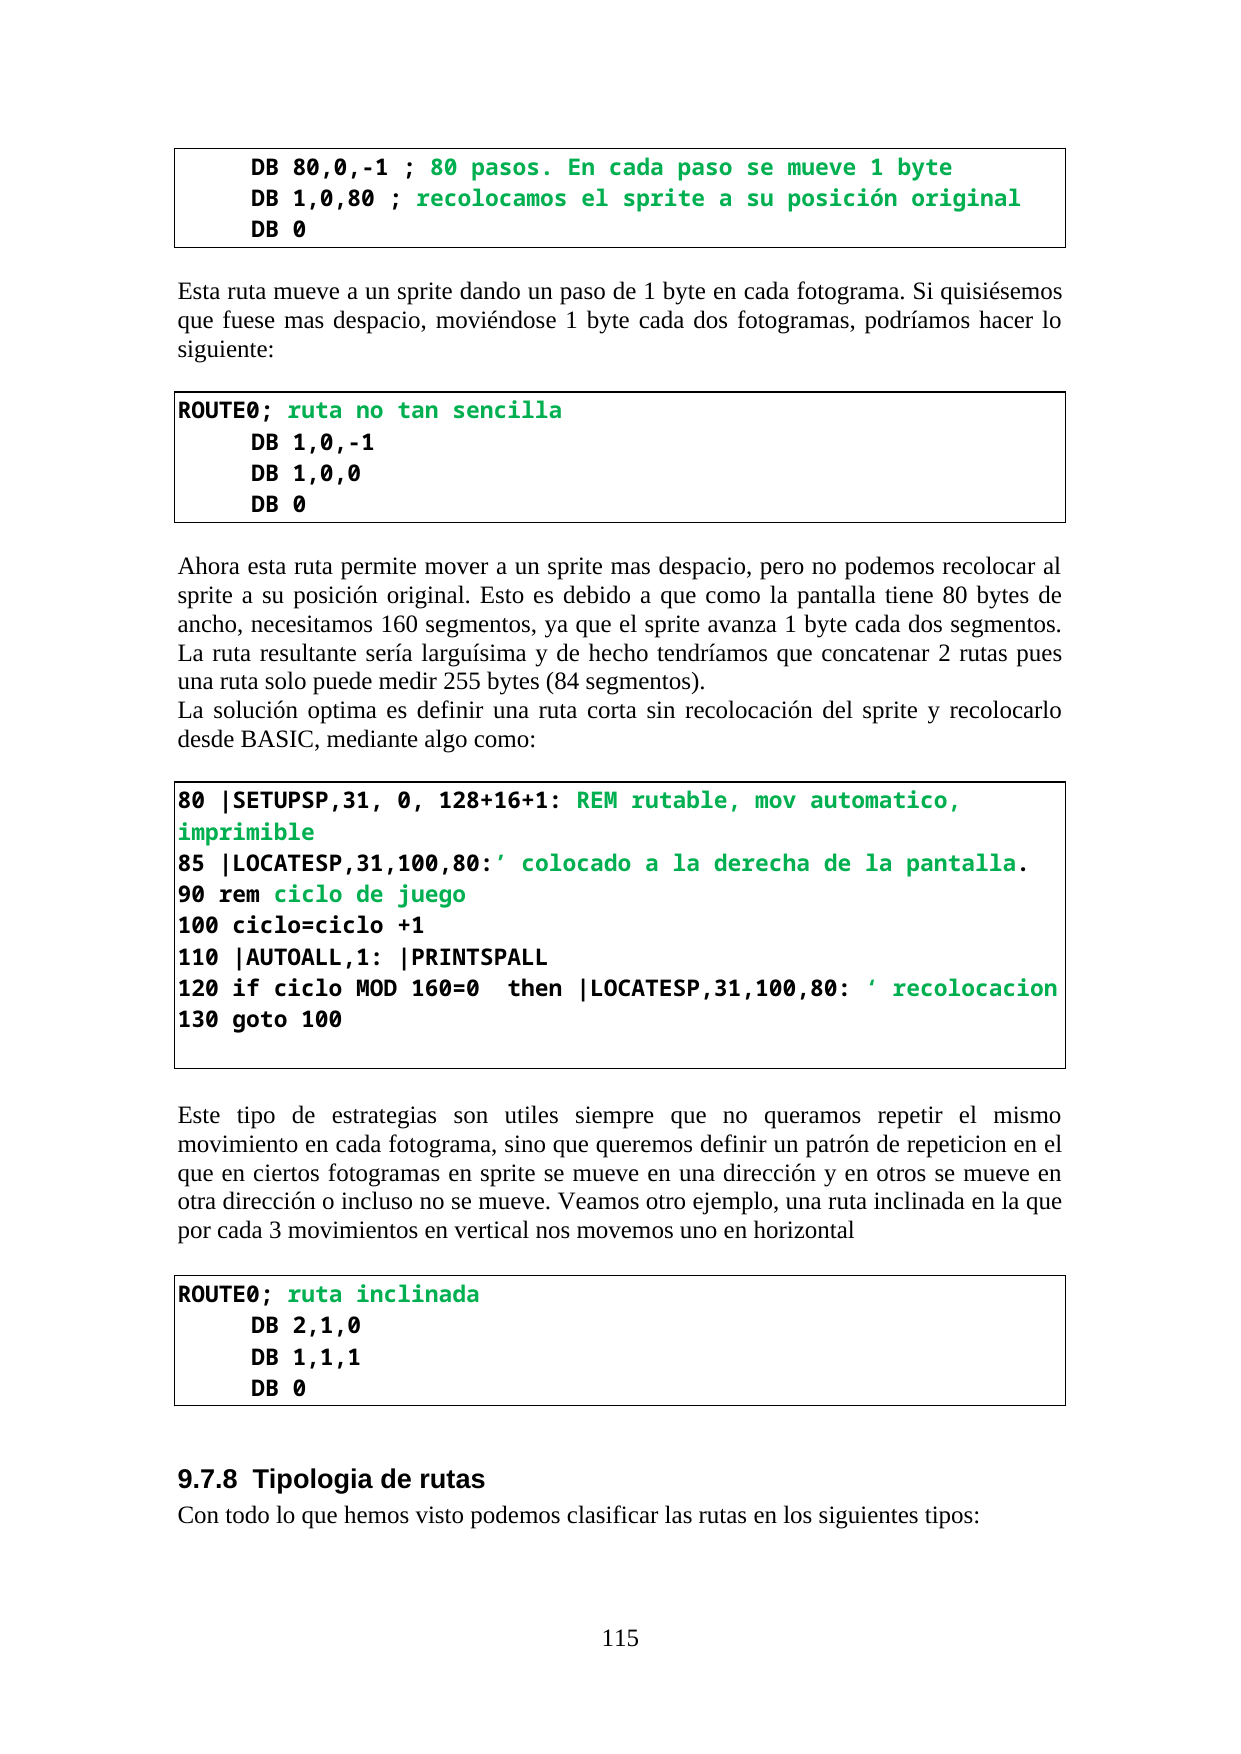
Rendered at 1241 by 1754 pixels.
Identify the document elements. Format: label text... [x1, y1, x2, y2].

text DB 0 [175, 210, 1065, 247]
text 90 rem ciclo de juego [177, 878, 1063, 909]
text DB 0 [175, 485, 1065, 522]
text La solución optima es definir una ruta corta sin recolocación del sprite y recolocarlo desde BASIC, mediante algo como: [177, 695, 1063, 753]
text 110 |AUTOALL,1: |PRINTSPALL [177, 941, 1063, 972]
text ROUTE0; ruta inclinada [175, 1276, 1065, 1309]
text Este tipo de estrategias son utiles siempre que no queramos repetir el mismo movimiento en cada fotograma, sino que queremos definir un patrón de repeticion en el que en ciertos fotogramas en sprite se mueve en una dirección y en otros se mueve en otra dirección o incluso no se mueve. Veamos otro ejemplo, una ruta inclinada en la que por cada 3 movimientos en vertical nos movemos uno en horizontal [177, 1100, 1063, 1244]
text 85 |LOCATESP,31,100,80:’ colocado a la derecha de la pantalla. [177, 847, 1063, 878]
text Esta ruta mueve a un sprite dando un paso de 1 byte en cada fotograma. Si quisiésemos que fuese mas despacio, moviéndose 1 byte cada dos fotogramas, podríamos hacer lo siguiente: [177, 276, 1063, 363]
text ROUTE0; ruta no tan sencilla [175, 393, 1065, 426]
text DB 1,1,1 [177, 1341, 1063, 1369]
text Con todo lo que hemos visto podemos clasificar las rutas en los siguientes tipos: [177, 1500, 1063, 1529]
text DB 0 [175, 1369, 1065, 1405]
text DB 1,0,80 ; recolocamos el sprite a su posición original [177, 182, 1063, 210]
text 130 goto 100 [177, 1003, 1063, 1034]
subtitle Tipologia de rutas [177, 1463, 1063, 1494]
text 80 |SETUPSP,31, 0, 128+16+1: REM rutable, mov automatico, imprimible [175, 783, 1065, 847]
text 120 if ciclo MOD 160=0 then |LOCATESP,31,100,80: ‘ recolocacion [177, 972, 1063, 1003]
text DB 80,0,-1 ; 80 pasos. En cada paso se mueve 1 byte [175, 149, 1065, 182]
text 100 ciclo=ciclo +1 [177, 909, 1063, 941]
text Ahora esta ruta permite mover a un sprite mas despacio, pero no podemos recolocar al sprite a su posición original. Esto es debido a que como la pantalla tiene 80 bytes de ancho, necesitamos 160 segmentos, ya que el sprite avanza 1 byte cada dos segmentos. La ruta resultante sería larguísima y de hecho tendríamos que concatenar 2 rutas pues una ruta solo puede medir 255 bytes (84 segmentos). [177, 551, 1063, 695]
text DB 1,0,-1 [177, 426, 1063, 457]
text DB 2,1,0 [177, 1309, 1063, 1341]
text DB 1,0,0 [177, 457, 1063, 485]
